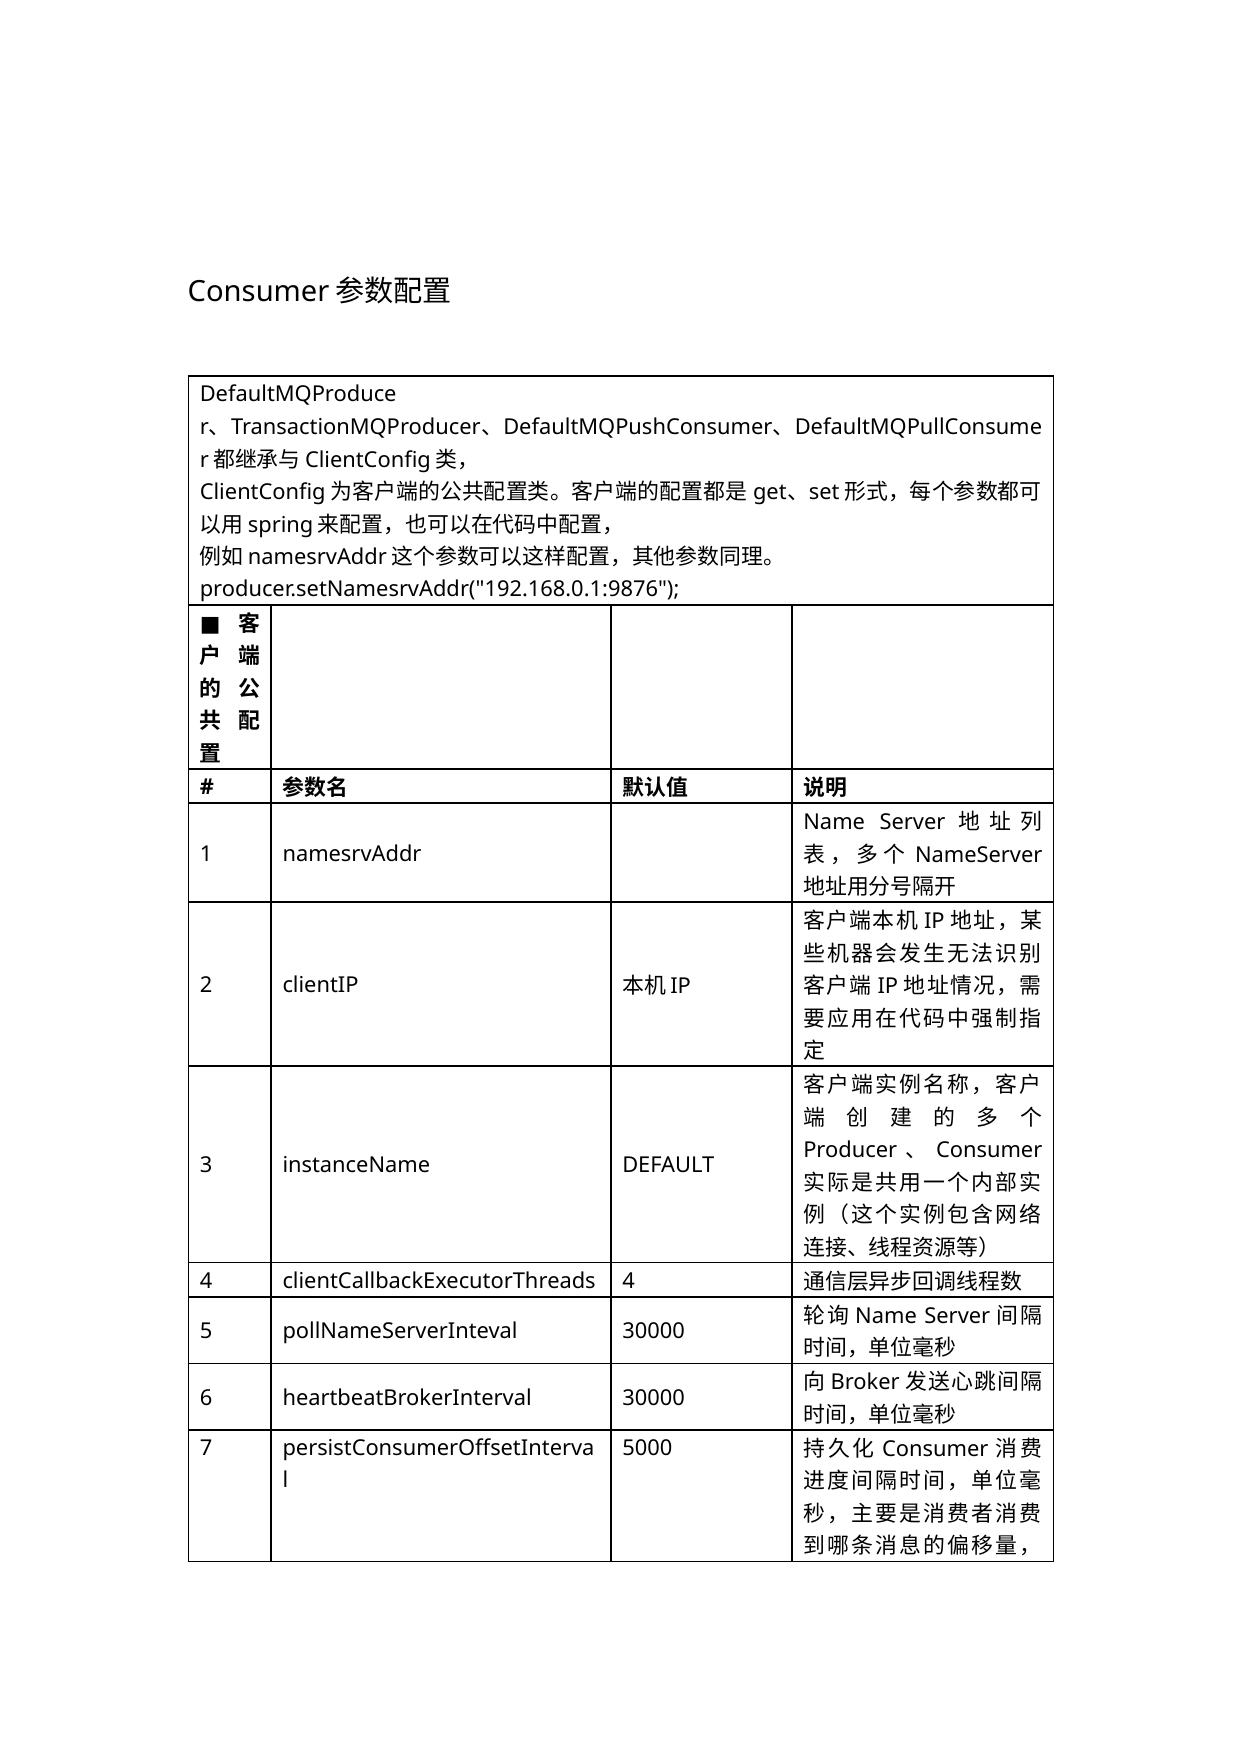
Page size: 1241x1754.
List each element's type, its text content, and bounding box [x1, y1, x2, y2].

table_cell clientIP [272, 903, 610, 1065]
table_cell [272, 1431, 610, 1561]
table_cell 轮询Name Server间隔时间，单位毫秒 [793, 1298, 1053, 1362]
table_header DefaultMQProducer、TransactionMQProducer、DefaultMQPushConsumer、DefaultMQPullConsumer都继承与ClientConfig类， ClientConfig为客户端的公共配置类。客户端的配置都是get、set形式，每个参数都可以用spring来配置，也可以在代码中配置， 例如namesrvAddr这个参数可以这样配置，其他参数同理。 producer.setNamesrvAddr("192.168.0.1:9876"); [189, 377, 1053, 604]
table_cell 30000 [612, 1364, 791, 1429]
table_cell ■客户端的公共配置 [189, 606, 270, 768]
table_cell [612, 606, 791, 768]
table_cell [793, 606, 1053, 768]
table_cell 30000 [612, 1298, 791, 1362]
table_cell 客户端本机IP地址，某些机器会发生无法识别客户端IP地址情况，需要应用在代码中强制指定 [793, 903, 1053, 1065]
table_cell 向Broker发送心跳间隔时间，单位毫秒 [793, 1364, 1053, 1429]
table_cell [612, 804, 791, 901]
table_cell 本机IP [612, 903, 791, 1065]
table_cell 5000 [612, 1431, 791, 1561]
table_cell instanceName [272, 1067, 610, 1262]
table_cell heartbeatBrokerInterval [272, 1364, 610, 1429]
table_cell 5 [189, 1298, 270, 1362]
table_cell pollNameServerInteval [272, 1298, 610, 1362]
table_cell 4 [189, 1263, 270, 1296]
table_cell # [189, 770, 270, 802]
table_cell 通信层异步回调线程数 [793, 1263, 1053, 1296]
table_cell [793, 1431, 1053, 1561]
table_cell [272, 606, 610, 768]
table_cell 1 [189, 804, 270, 901]
table_cell 2 [189, 903, 270, 1065]
table_cell 3 [189, 1067, 270, 1262]
table_cell clientCallbackExecutorThreads [272, 1263, 610, 1296]
table_cell 7 [189, 1431, 270, 1561]
table_cell 默认值 [612, 770, 791, 802]
table_cell 4 [612, 1263, 791, 1296]
table_cell 客户端实例名称，客户端创建的多个Producer、Consumer实际是共用一个内部实例（这个实例包含网络连接、线程资源等） [793, 1067, 1053, 1262]
subtitle Consumer参数配置 [187, 256, 1053, 321]
table_cell namesrvAddr [272, 804, 610, 901]
table_cell 说明 [793, 770, 1053, 802]
table_cell DEFAULT [612, 1067, 791, 1262]
table_cell Name Server地址列表，多个NameServer地址用分号隔开 [793, 804, 1053, 901]
table_cell 参数名 [272, 770, 610, 802]
table_cell 6 [189, 1364, 270, 1429]
